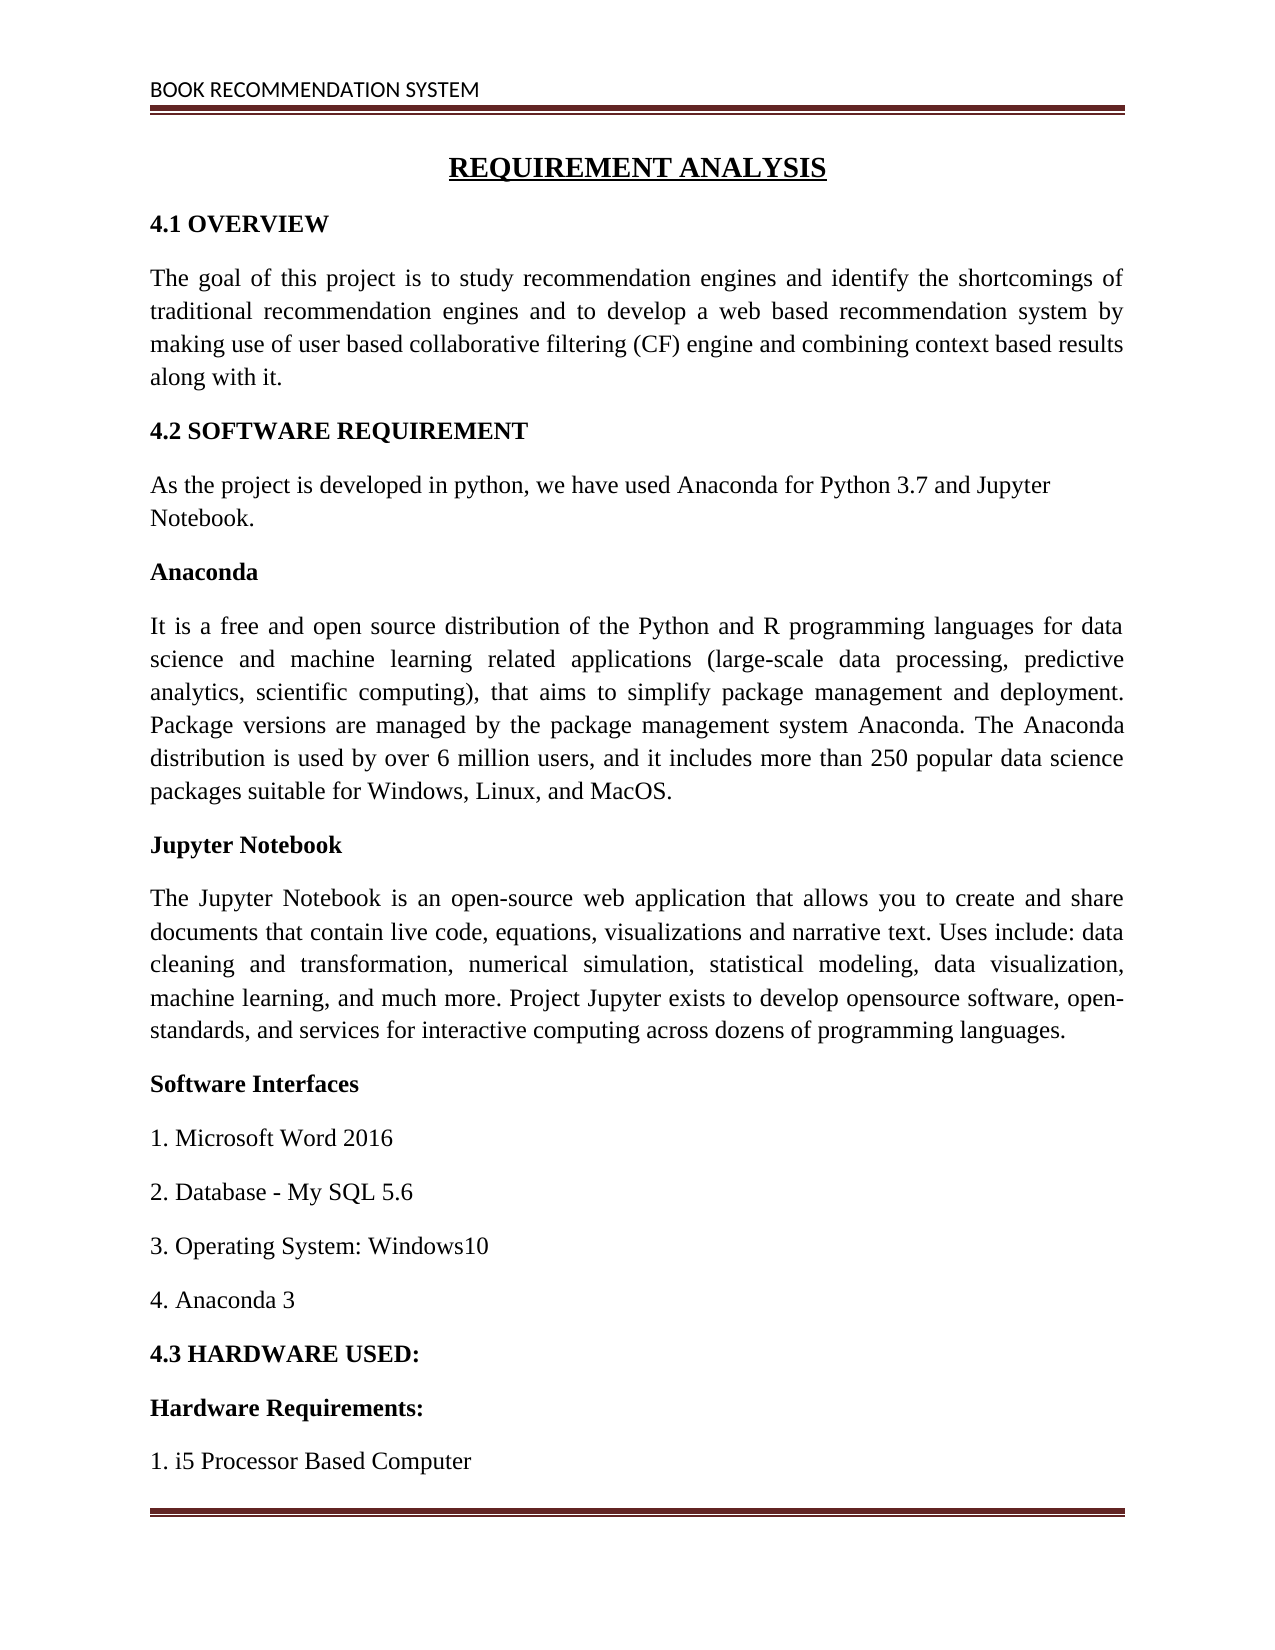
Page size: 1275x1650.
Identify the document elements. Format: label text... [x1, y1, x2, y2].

text 3. Operating System: Windows10 [150, 1231, 1125, 1260]
text The Jupyter Notebook is an open-source web application that allows you to create and share documents that contain live code, equations, visualizations and narrative text. Uses include: data cleaning and transformation, numerical simulation, statistical modeling, data visualization, machine learning, and much more. Project Jupyter exists to develop opensource software, open-standards, and services for interactive computing across dozens of programming languages. [150, 883, 1125, 1044]
text It is a free and open source distribution of the Python and R programming languages for data science and machine learning related applications (large-scale data processing, predictive analytics, scientific computing), that aims to simplify package management and deployment. Package versions are managed by the package management system Anaconda. The Anaconda distribution is used by over 6 million users, and it includes more than 250 popular data science packages suitable for Windows, Linux, and MacOS. [150, 611, 1125, 804]
text Hardware Requirements: [150, 1393, 1125, 1421]
text 2. Database - My SQL 5.6 [150, 1177, 1125, 1206]
text 1. i5 Processor Based Computer [150, 1446, 1125, 1475]
text Anaconda [150, 557, 1125, 586]
text 4.1 OVERVIEW [150, 209, 1125, 238]
text REQUIREMENT ANALYSIS [150, 150, 1125, 183]
text 4. Anaconda 3 [150, 1285, 1125, 1314]
text The goal of this project is to study recommendation engines and identify the shortcomings of traditional recommendation engines and to develop a web based recommendation system by making use of user based collaborative filtering (CF) engine and combining context based results along with it. [150, 263, 1125, 391]
text Jupyter Notebook [150, 830, 1125, 858]
text 4.3 HARDWARE USED: [150, 1339, 1125, 1367]
text As the project is developed in python, we have used Anaconda for Python 3.7 and Jupyter Notebook. [150, 470, 1125, 532]
text 1. Microsoft Word 2016 [150, 1123, 1125, 1152]
text 4.2 SOFTWARE REQUIREMENT [150, 416, 1125, 445]
text Software Interfaces [150, 1069, 1125, 1098]
